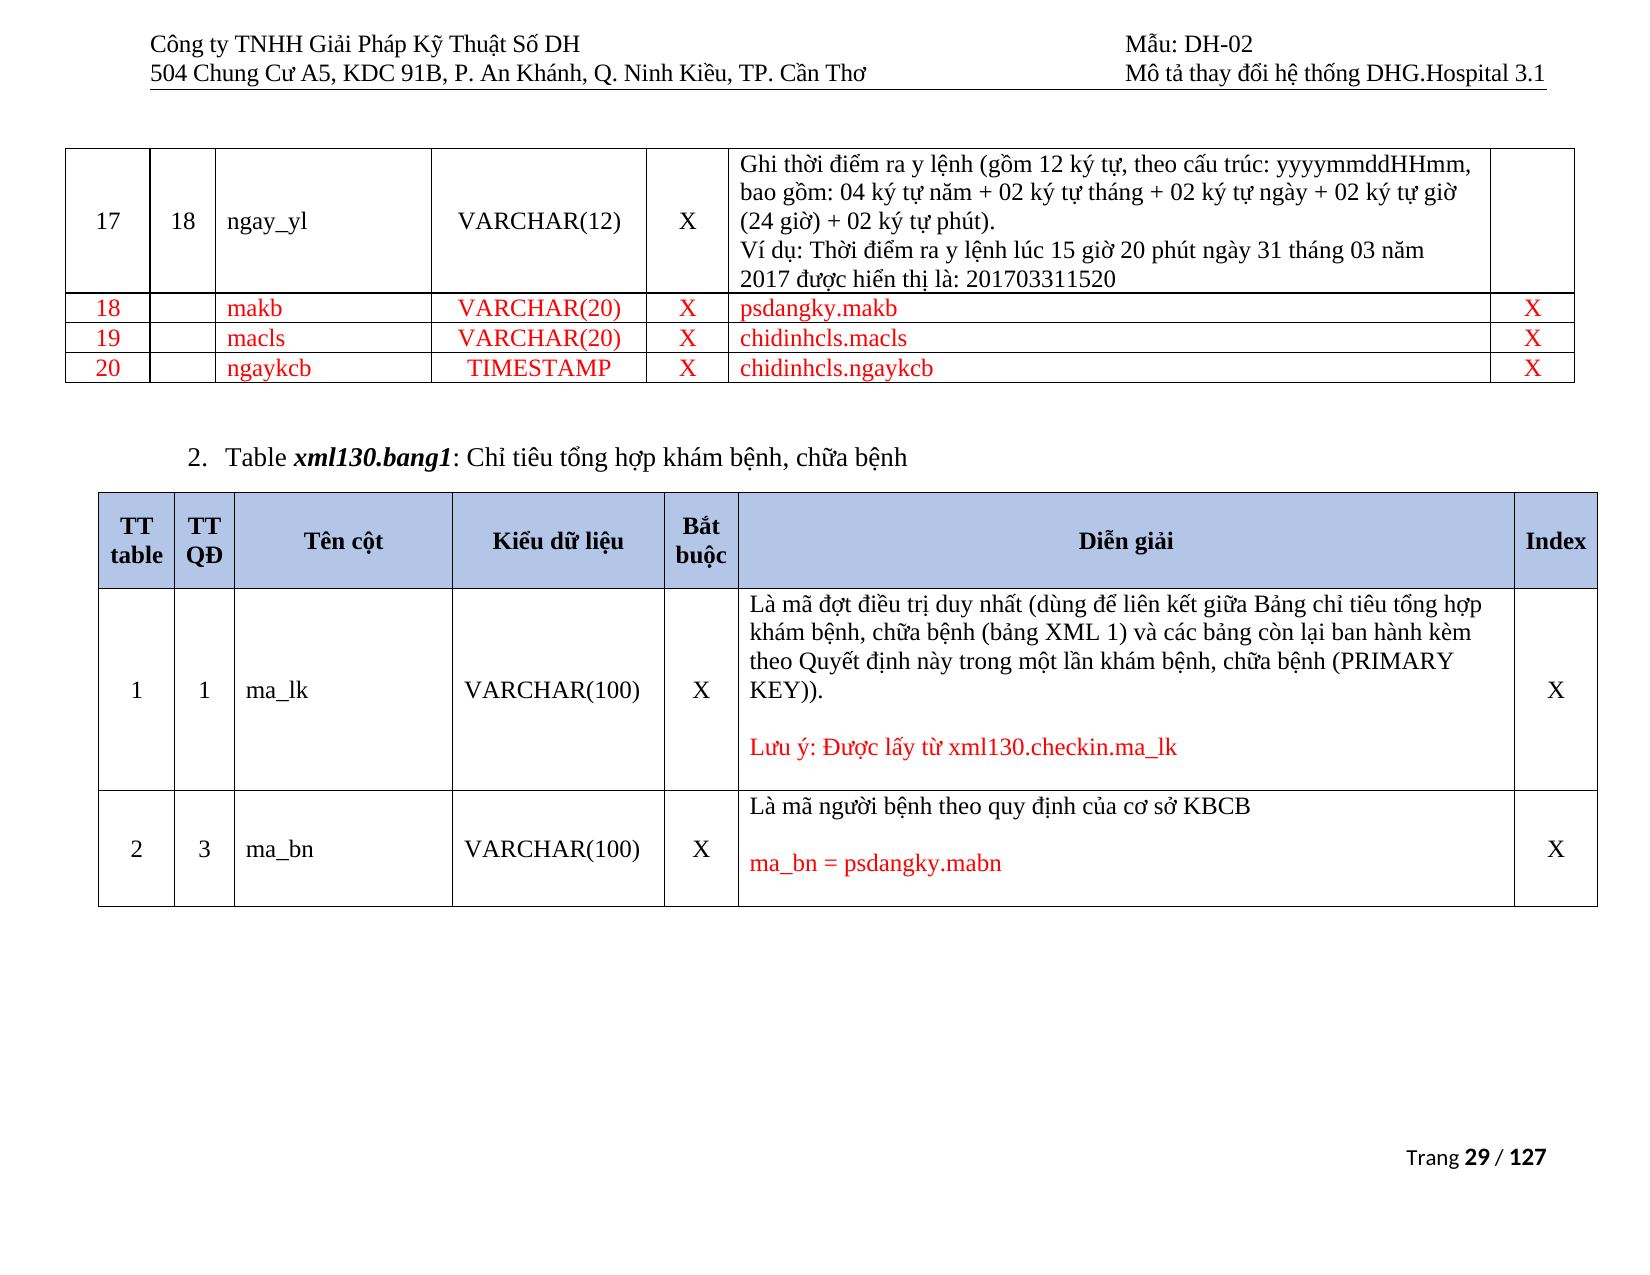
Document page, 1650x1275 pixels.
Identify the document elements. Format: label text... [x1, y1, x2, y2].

table_cell VARCHAR(100) [453, 589, 664, 790]
table_cell X [665, 791, 738, 906]
table_cell VARCHAR(100) [453, 791, 664, 906]
table_cell X [647, 323, 728, 352]
table_cell Ghi thời điểm ra y lệnh (gồm 12 ký tự, theo cấu trúc: yyyymmddHHmm, bao gồm: 04 ký tự năm + 02 ký tự tháng + 02 ký tự ngày + 02 ký tự giờ (24 giờ) + 02 ký tự phút). Ví dụ: Thời điểm ra y lệnh lúc 15 giờ 20 phút ngày 31 tháng 03 năm 2017 được hiển thị là: 201703311520 [729, 149, 1490, 292]
table_cell [151, 353, 215, 382]
table_cell X [1515, 791, 1597, 906]
table_cell X [665, 589, 738, 790]
table_cell chidinhcls.ngaykcb [729, 353, 1490, 382]
table_cell [151, 323, 215, 352]
table_cell 17 [66, 149, 149, 292]
table_cell 3 [175, 791, 234, 906]
table_cell ma_lk [235, 589, 452, 790]
table_header Diễn giải [739, 493, 1514, 588]
table_header Kiểu dữ liệu [453, 493, 664, 588]
table_cell X [1491, 353, 1574, 382]
table_header TT QĐ [175, 493, 234, 588]
table_cell ma_bn [235, 791, 452, 906]
table_cell X [647, 294, 728, 322]
table_cell [1491, 149, 1574, 292]
list Table xml130.bang1: Chỉ tiêu tổng hợp khám bệnh, chữa bệnh [187, 441, 1547, 473]
table_cell VARCHAR(20) [432, 294, 646, 322]
table_cell 19 [66, 323, 149, 352]
table_cell X [647, 353, 728, 382]
table_cell Là mã đợt điều trị duy nhất (dùng để liên kết giữa Bảng chỉ tiêu tổng hợp khám bệnh, chữa bệnh (bảng XML 1) và các bảng còn lại ban hành kèm theo Quyết định này trong một lần khám bệnh, chữa bệnh (PRIMARY KEY)). Lưu ý: Được lấy từ xml130.checkin.ma_lk [739, 589, 1514, 790]
table_cell X [647, 149, 728, 292]
table_cell 18 [66, 294, 149, 322]
table_cell TIMESTAMP [432, 353, 646, 382]
table_cell X [1515, 589, 1597, 790]
table_cell 18 [151, 149, 215, 292]
table_cell ngay_yl [216, 149, 431, 292]
table_cell 20 [66, 353, 149, 382]
table_header Bắt buộc [665, 493, 738, 588]
table_cell VARCHAR(20) [432, 323, 646, 352]
table_cell chidinhcls.macls [729, 323, 1490, 352]
table_header Index [1515, 493, 1597, 588]
table_cell ngaykcb [216, 353, 431, 382]
table_cell makb [216, 294, 431, 322]
table_cell 1 [175, 589, 234, 790]
table_cell 1 [99, 589, 174, 790]
table_cell X [1491, 294, 1574, 322]
table_cell VARCHAR(12) [432, 149, 646, 292]
table_cell 2 [99, 791, 174, 906]
table_cell psdangky.makb [729, 294, 1490, 322]
table_header TT table [99, 493, 174, 588]
table_cell Là mã người bệnh theo quy định của cơ sở KBCB ma_bn = psdangky.mabn [739, 791, 1514, 906]
table_header Tên cột [235, 493, 452, 588]
table_cell X [1491, 323, 1574, 352]
table_cell [151, 294, 215, 322]
table_cell macls [216, 323, 431, 352]
